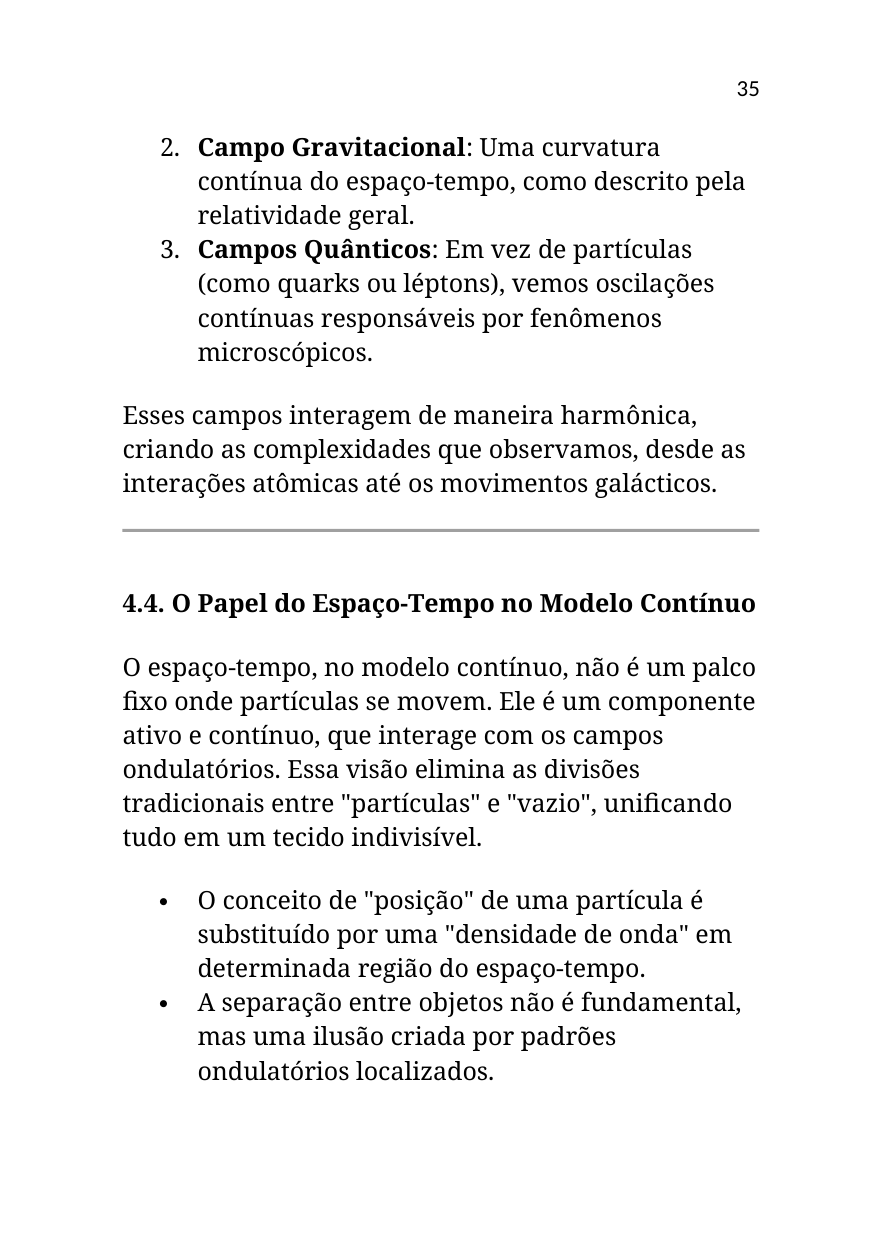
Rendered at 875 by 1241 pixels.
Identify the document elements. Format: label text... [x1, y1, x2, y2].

list Campos Quânticos: Em vez de partículas (como quarks ou léptons), vemos oscilações contínuas responsáveis por fenômenos microscópicos. [160, 232, 759, 368]
list O conceito de "posição" de uma partícula é substituído por uma "densidade de onda" em determinada região do espaço-tempo. [160, 883, 759, 985]
text 4.4. O Papel do Espaço-Tempo no Modelo Contínuo [122, 586, 759, 620]
text Esses campos interagem de maneira harmônica, criando as complexidades que observamos, desde as interações atômicas até os movimentos galácticos. [122, 397, 759, 500]
list Campo Gravitacional: Uma curvatura contínua do espaço-tempo, como descrito pela relatividade geral. [160, 130, 759, 232]
list A separação entre objetos não é fundamental, mas uma ilusão criada por padrões ondulatórios localizados. [160, 985, 759, 1087]
text O espaço-tempo, no modelo contínuo, não é um palco fixo onde partículas se movem. Ele é um componente ativo e contínuo, que interage com os campos ondulatórios. Essa visão elimina as divisões tradicionais entre "partículas" e "vazio", unificando tudo em um tecido indivisível. [122, 649, 759, 854]
